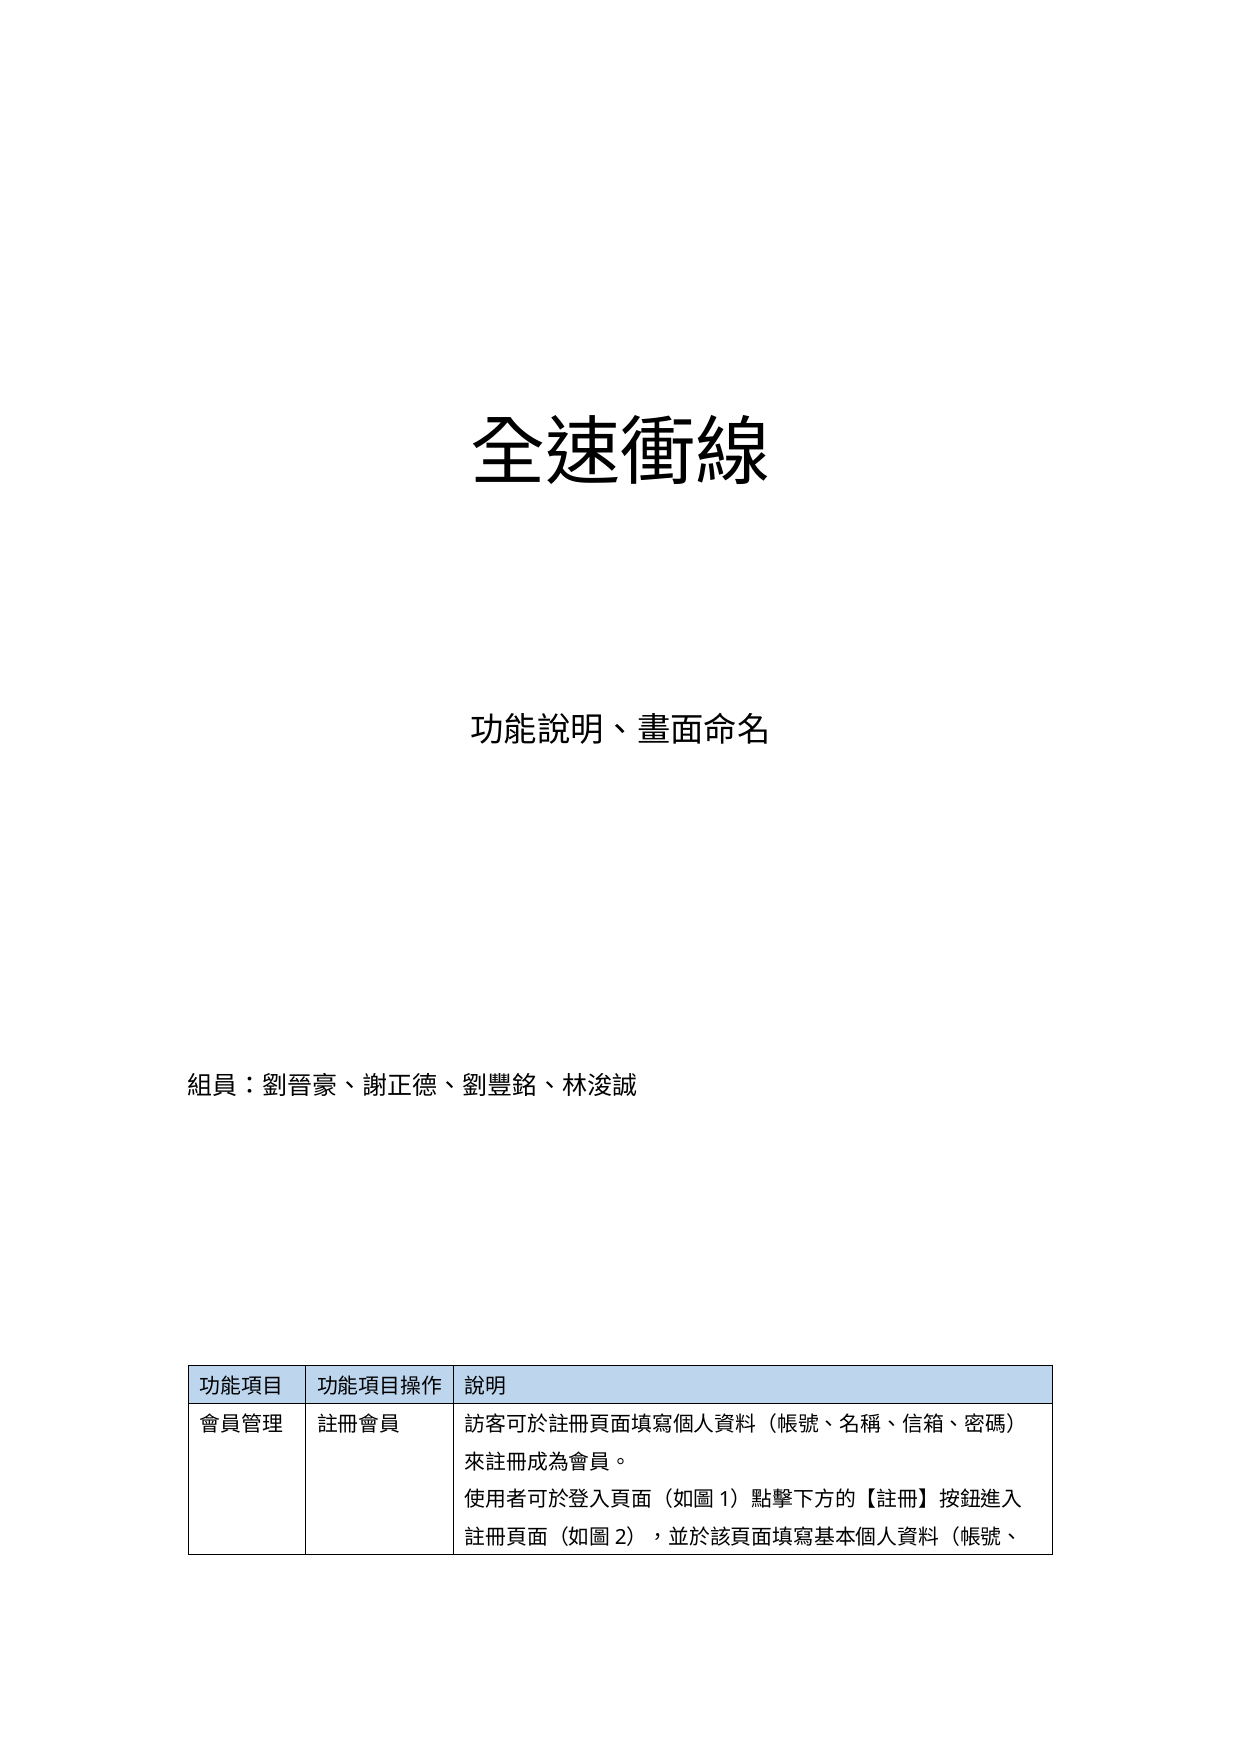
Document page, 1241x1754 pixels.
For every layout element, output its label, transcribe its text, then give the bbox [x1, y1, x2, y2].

table_header 功能項目操作 [306, 1366, 453, 1403]
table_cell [454, 1404, 1052, 1554]
table_cell 會員管理 [189, 1404, 305, 1554]
table_header 功能項目 [189, 1366, 305, 1403]
text 組員：劉晉豪、謝正德、劉豐銘、林浚誠 [187, 1064, 1053, 1102]
text 功能說明、畫面命名 [187, 689, 1053, 764]
table_cell 註冊會員 [306, 1404, 453, 1554]
text 全速衝線 [187, 389, 1053, 502]
table_header 說明 [454, 1366, 1052, 1403]
